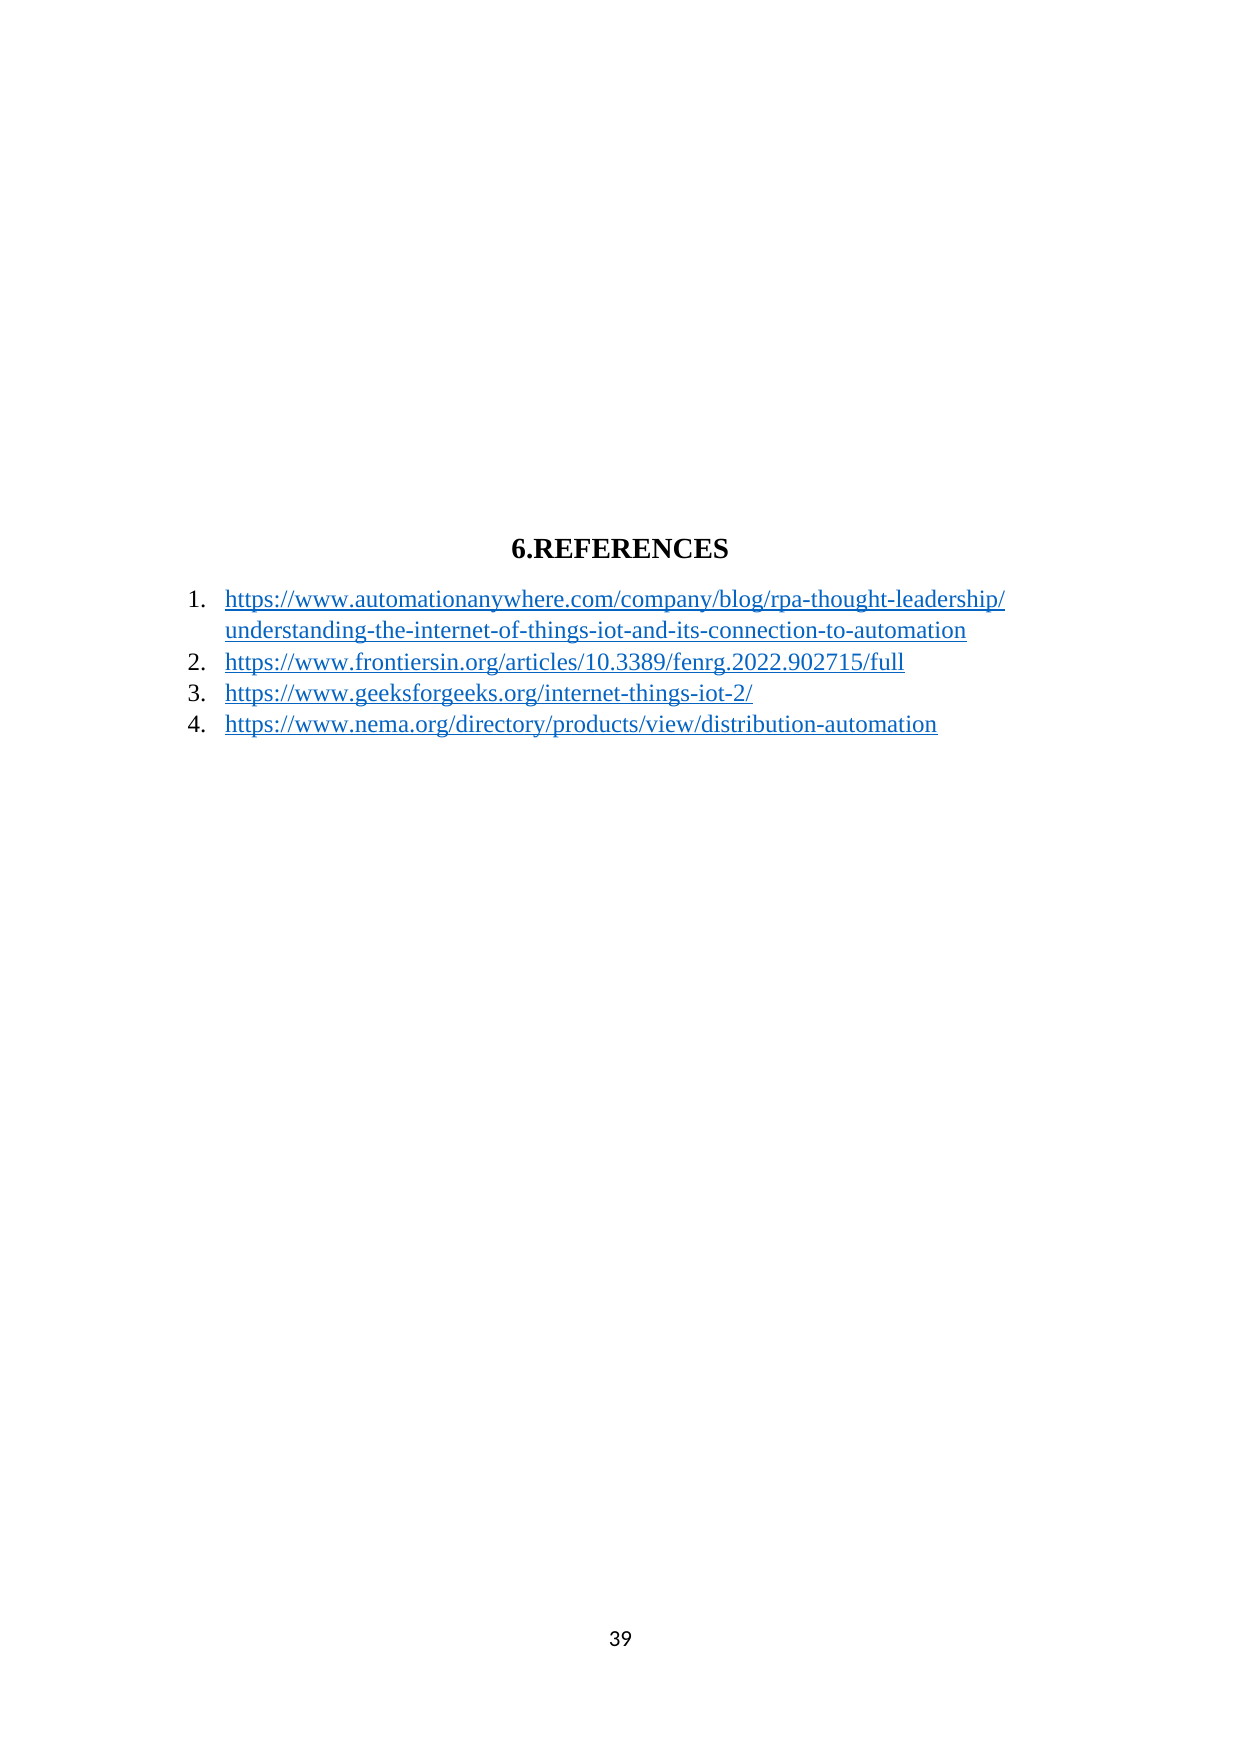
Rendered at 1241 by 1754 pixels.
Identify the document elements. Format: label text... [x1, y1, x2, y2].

list https://www.frontiersin.org/articles/10.3389/fenrg.2022.902715/full [187, 647, 1090, 675]
text 6.REFERENCES [150, 532, 1090, 565]
list https://www.automationanywhere.com/company/blog/rpa-thought-leadership/understanding-the-internet-of-things-iot-and-its-connection-to-automation [187, 584, 1090, 644]
list https://www.nema.org/directory/products/view/distribution-automation [187, 709, 1090, 737]
list https://www.geeksforgeeks.org/internet-things-iot-2/ [187, 678, 1090, 706]
